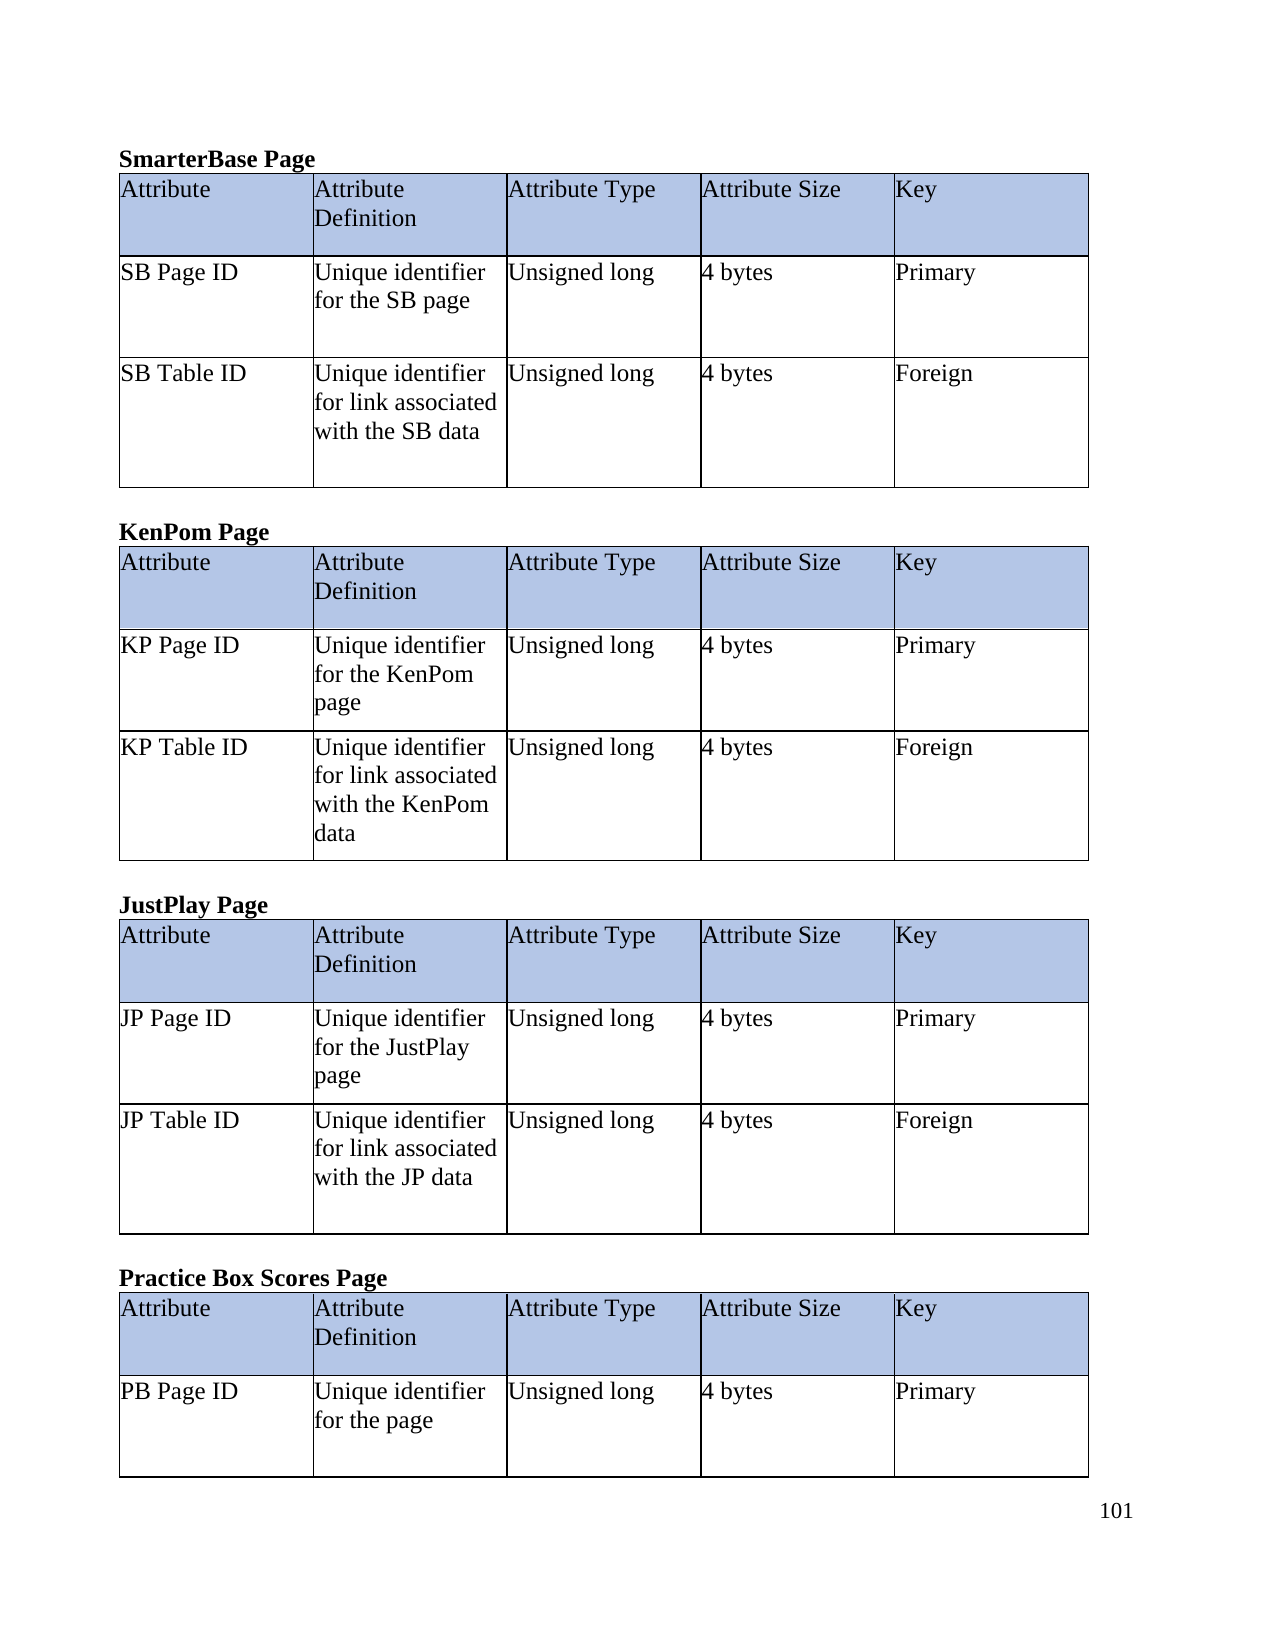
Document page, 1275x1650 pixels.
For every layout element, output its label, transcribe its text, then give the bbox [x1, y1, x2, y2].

table_cell Unsigned long [508, 1376, 700, 1476]
table_cell Unsigned long [508, 630, 700, 730]
table_header Attribute Type [508, 1293, 701, 1375]
table_cell 4 bytes [702, 630, 894, 730]
table_header Attribute Definition [314, 174, 506, 255]
table_header Attribute Type [508, 174, 700, 255]
table_cell Unsigned long [508, 1003, 700, 1103]
table_cell Unique identifier for the page [314, 1376, 506, 1476]
table_cell Unique identifier for link associated with the JP data [314, 1105, 506, 1233]
table_cell Primary [895, 1003, 1088, 1103]
table_cell Primary [895, 1376, 1088, 1476]
table_cell Unique identifier for link associated with the KenPom data [314, 732, 506, 860]
table_cell Unique identifier for the KenPom page [314, 630, 506, 730]
text SmarterBase Page [119, 144, 1133, 172]
table_cell SB Table ID [120, 358, 313, 487]
table_header Key [895, 920, 1088, 1002]
table_cell Unsigned long [508, 358, 700, 487]
table_cell JP Table ID [120, 1105, 313, 1233]
table_header Attribute [120, 1293, 313, 1375]
table_header Key [895, 547, 1088, 628]
table_cell SB Page ID [120, 257, 313, 357]
table_cell Foreign [895, 732, 1088, 860]
table_header Attribute [120, 920, 313, 1002]
table_cell Foreign [895, 358, 1088, 487]
text JustPlay Page [119, 890, 1133, 919]
table_header Attribute Size [702, 547, 894, 628]
table_cell Unique identifier for the JustPlay page [314, 1003, 506, 1103]
table_cell 4 bytes [702, 1003, 894, 1103]
table_cell Unique identifier for link associated with the SB data [314, 358, 506, 487]
table_header Key [895, 1293, 1088, 1375]
table_cell 4 bytes [702, 358, 894, 487]
table_header Key [895, 174, 1088, 255]
table_header Attribute Size [702, 174, 894, 255]
table_header Attribute Definition [314, 547, 506, 628]
table_header Attribute [120, 174, 313, 255]
table_cell PB Page ID [120, 1376, 313, 1476]
table_header Attribute Type [508, 920, 700, 1002]
table_cell Unsigned long [508, 732, 700, 860]
table_cell KP Table ID [120, 732, 313, 860]
table_header Attribute Definition [314, 1293, 507, 1375]
table_cell 4 bytes [702, 732, 894, 860]
table_header Attribute Size [702, 1293, 894, 1375]
table_cell KP Page ID [120, 630, 313, 730]
text Practice Box Scores Page [119, 1263, 1133, 1292]
table_cell Primary [895, 630, 1088, 730]
table_header Attribute Definition [314, 920, 506, 1002]
table_cell Foreign [895, 1105, 1088, 1233]
table_cell Unsigned long [508, 1105, 700, 1233]
table_header Attribute Type [508, 547, 700, 628]
table_cell Primary [895, 257, 1088, 357]
table_header Attribute [120, 547, 313, 628]
text KenPom Page [119, 517, 1133, 546]
table_cell 4 bytes [702, 257, 894, 357]
table_cell Unique identifier for the SB page [314, 257, 506, 357]
table_cell 4 bytes [702, 1105, 894, 1233]
table_header Attribute Size [702, 920, 894, 1002]
table_cell JP Page ID [120, 1003, 313, 1103]
table_cell Unsigned long [508, 257, 700, 357]
table_cell 4 bytes [702, 1376, 894, 1476]
